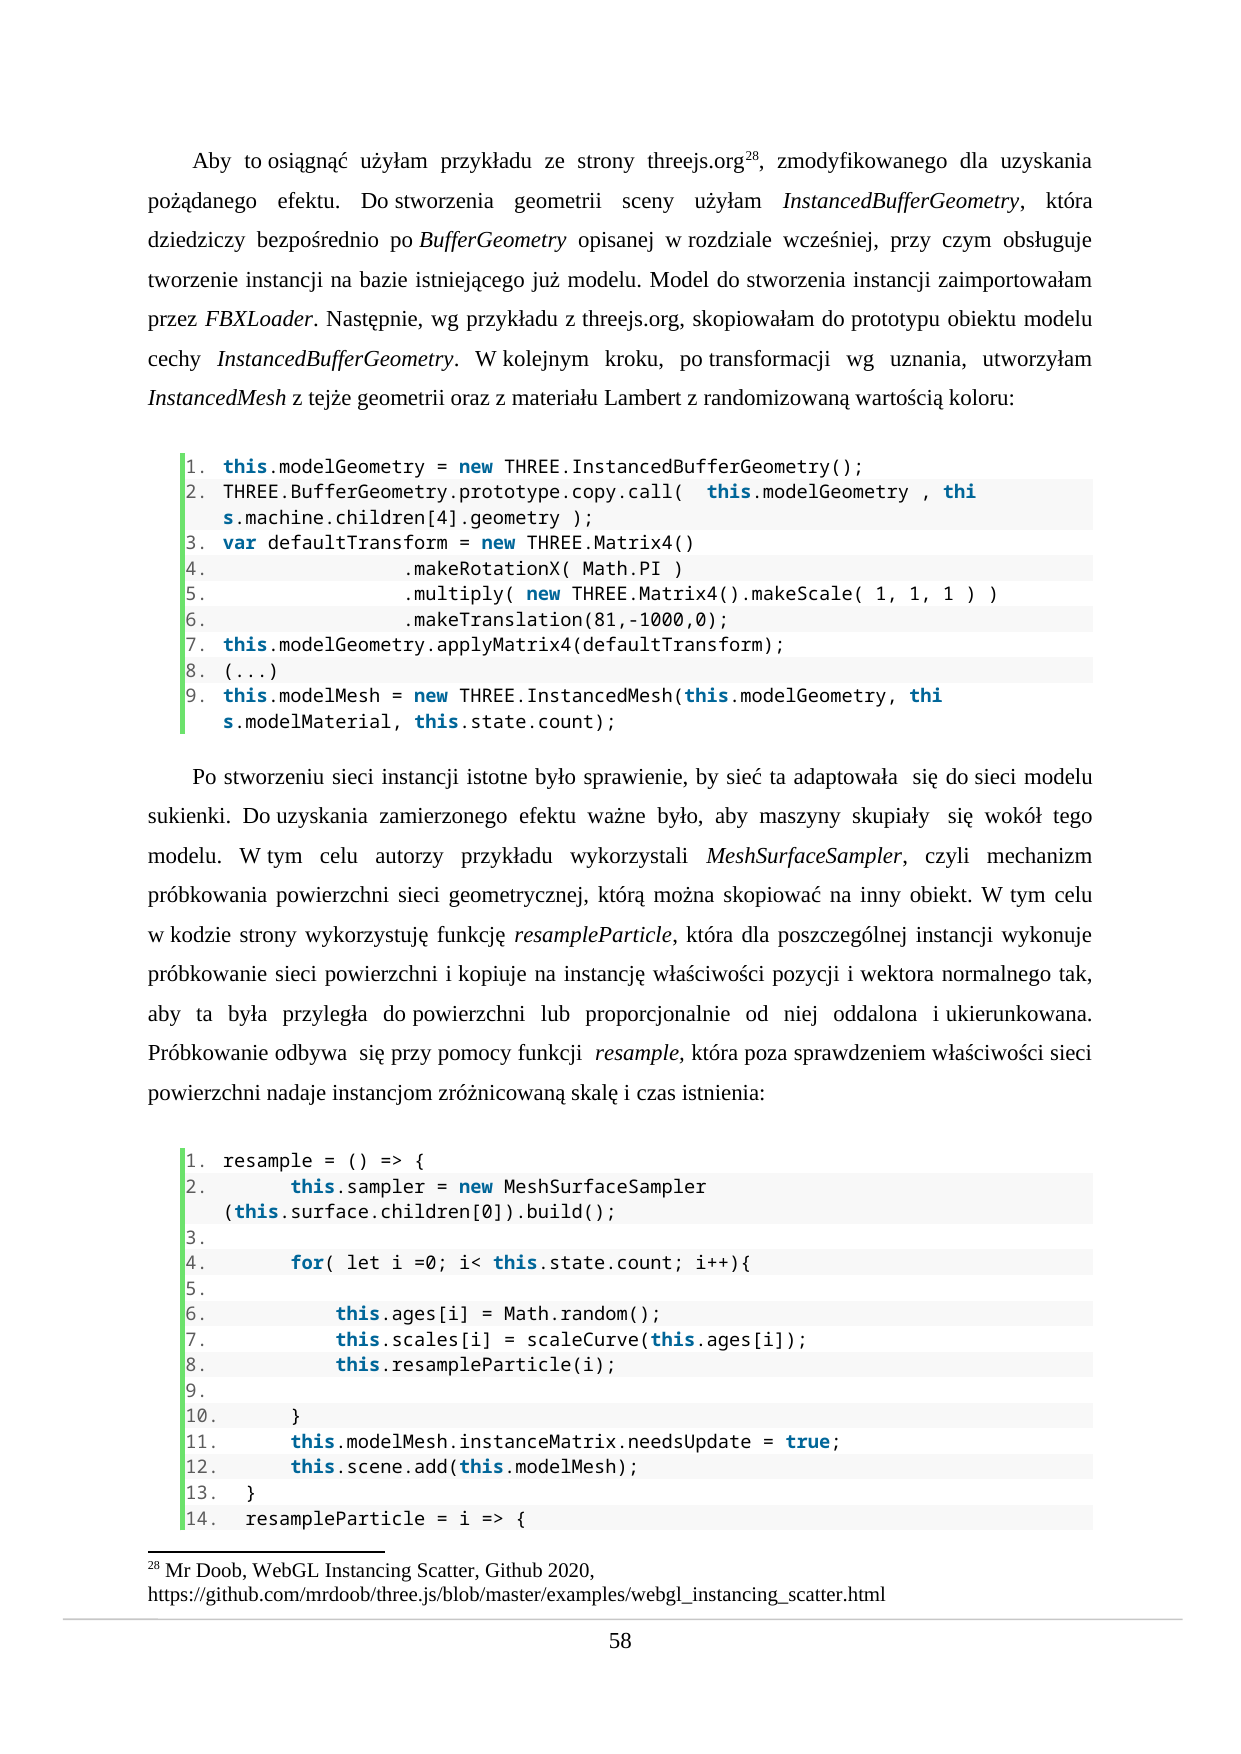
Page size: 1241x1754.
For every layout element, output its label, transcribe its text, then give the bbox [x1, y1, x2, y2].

list (...) [185, 657, 1093, 683]
list this.sampler = new MeshSurfaceSampler(this.surface.children[0]).build(); [185, 1173, 1093, 1224]
list resampleParticle = i => { [185, 1505, 1093, 1530]
list this.modelGeometry.applyMatrix4(defaultTransform); [185, 632, 1093, 657]
list for( let i =0; i< this.state.count; i++){ [185, 1249, 1093, 1275]
list this.modelMesh.instanceMatrix.needsUpdate = true; [185, 1428, 1093, 1454]
list .makeTranslation(81,-1000,0); [185, 606, 1093, 632]
list } [185, 1403, 1093, 1428]
list THREE.BufferGeometry.prototype.copy.call( this.modelGeometry , this.machine.children[4].geometry ); [185, 479, 1093, 530]
text Aby to osiągnąć użyłam przykładu ze strony threejs.org, zmodyfikowanego dla uzyskania pożądanego efektu. Do stworzenia geometrii sceny użyłam InstancedBufferGeometry, która dziedziczy bezpośrednio po BufferGeometry opisanej w rozdziale wcześniej, przy czym obsługuje tworzenie instancji na bazie istniejącego już modelu. Model do stworzenia instancji zaimportowałam przez FBXLoader. Następnie, wg przykładu z threejs.org, skopiowałam do prototypu obiektu modelu cechy InstancedBufferGeometry. W kolejnym kroku, po transformacji wg uznania, utworzyłam InstancedMesh z tejże geometrii oraz z materiału Lambert z randomizowaną wartością koloru: [148, 148, 1093, 411]
list var defaultTransform = new THREE.Matrix4() [185, 530, 1093, 555]
list this.resampleParticle(i); [185, 1352, 1093, 1377]
list this.ages[i] = Math.random(); [185, 1301, 1093, 1326]
list } [185, 1479, 1093, 1505]
list this.scales[i] = scaleCurve(this.ages[i]); [185, 1326, 1093, 1352]
list resample = () => { [180, 1147, 1093, 1173]
list .multiply( new THREE.Matrix4().makeScale( 1, 1, 1 ) ) [185, 581, 1093, 606]
text Po stworzeniu sieci instancji istotne było sprawienie, by sieć ta adaptowała się do sieci modelu sukienki. Do uzyskania zamierzonego efektu ważne było, aby maszyny skupiały się wokół tego modelu. W tym celu autorzy przykładu wykorzystali MeshSurfaceSampler, czyli mechanizm próbkowania powierzchni sieci geometrycznej, którą można skopiować na inny obiekt. W tym celu w kodzie strony wykorzystuję funkcję resampleParticle, która dla poszczególnej instancji wykonuje próbkowanie sieci powierzchni i kopiuje na instancję właściwości pozycji i wektora normalnego tak, aby ta była przyległa do powierzchni lub proporcjonalnie od niej oddalona i ukierunkowana. Próbkowanie odbywa się przy pomocy funkcji resample, która poza sprawdzeniem właściwości sieci powierzchni nadaje instancjom zróżnicowaną skalę i czas istnienia: [148, 763, 1093, 1105]
list .makeRotationX( Math.PI ) [185, 555, 1093, 581]
list this.modelGeometry = new THREE.InstancedBufferGeometry(); [185, 453, 1093, 479]
list this.scene.add(this.modelMesh); [185, 1454, 1093, 1479]
list this.modelMesh = new THREE.InstancedMesh(this.modelGeometry, this.modelMaterial, this.state.count); [185, 683, 1093, 734]
